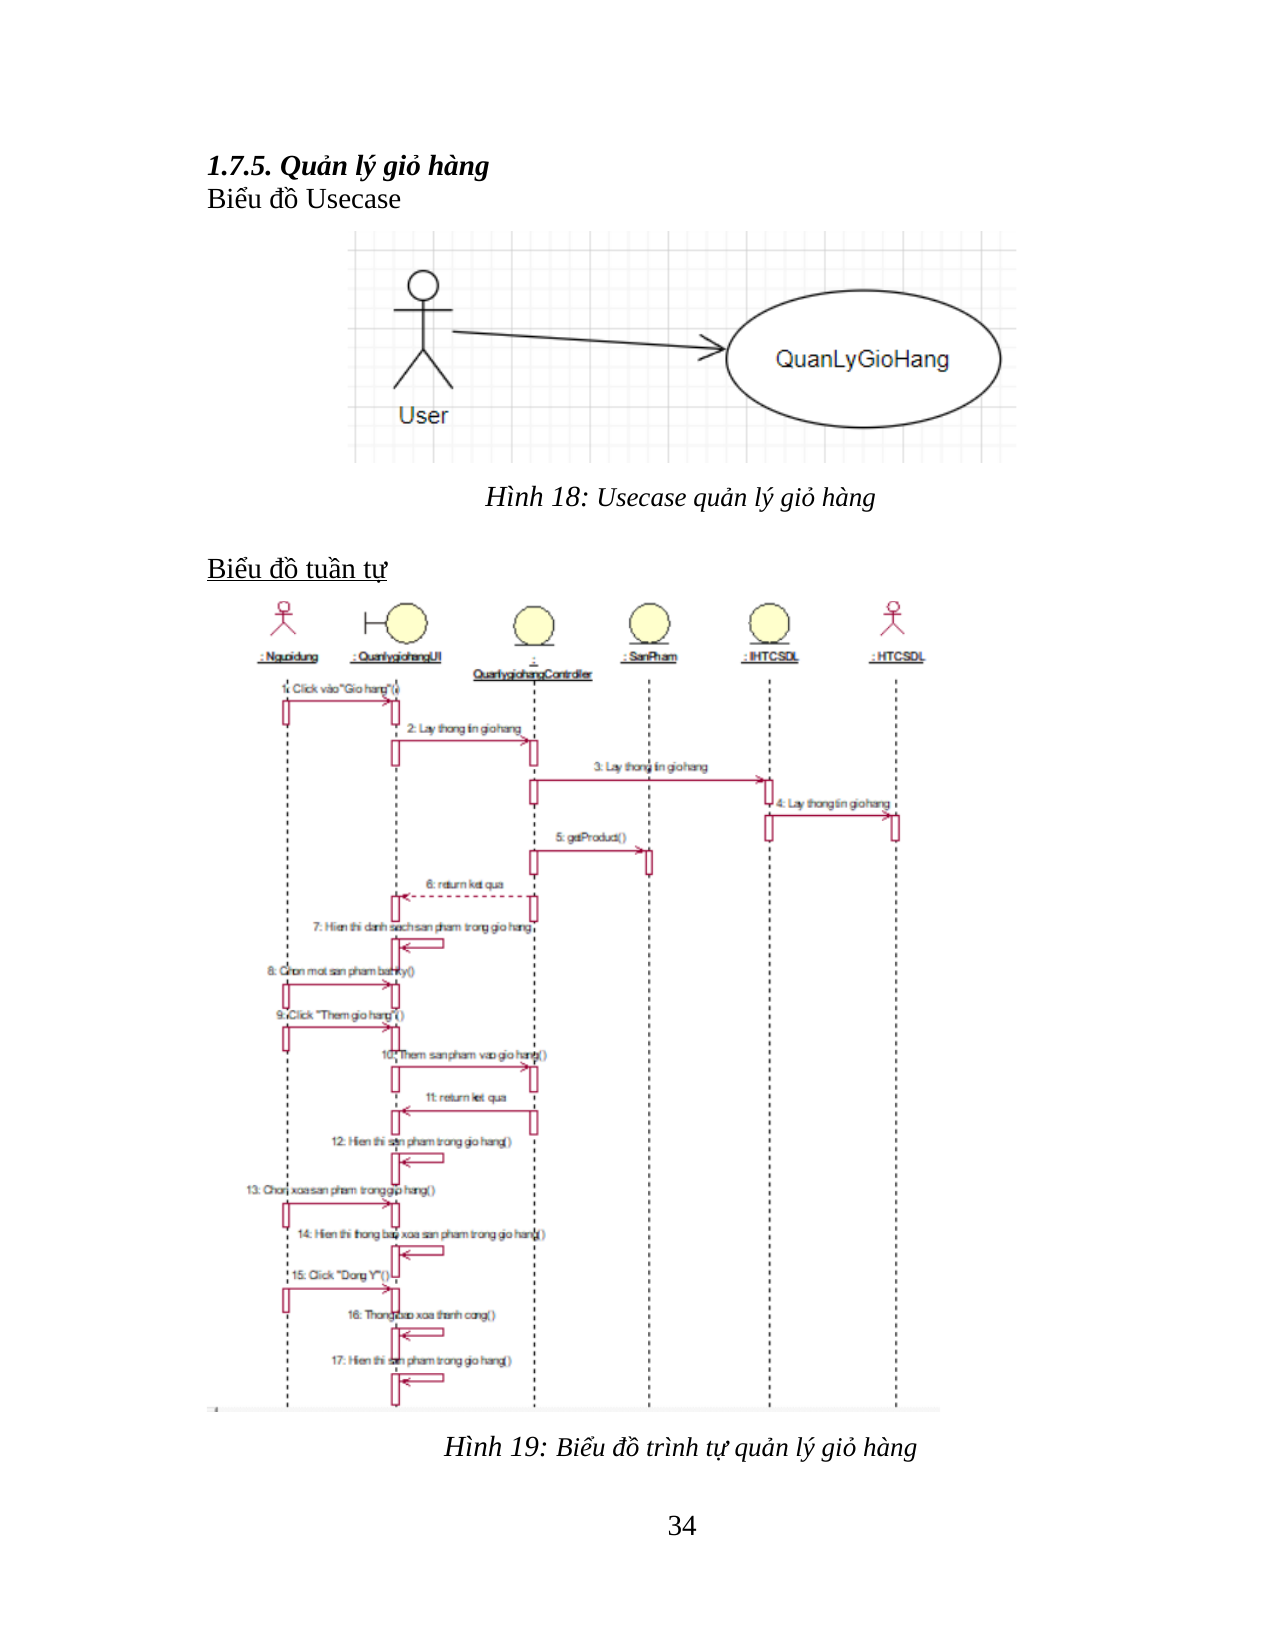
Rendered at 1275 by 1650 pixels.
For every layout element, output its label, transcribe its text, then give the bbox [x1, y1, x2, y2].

picture [206, 601, 941, 1412]
text Biểu đồ tuần tự [207, 551, 1157, 584]
subtitle 1.7.5. Quản lý giỏ hàng [207, 148, 1157, 181]
text Hình 18: Usecase quản lý giỏ hàng [207, 479, 1157, 513]
text Biểu đồ Usecase [207, 181, 1157, 215]
picture [347, 231, 1017, 463]
text Hình 19: Biểu đồ trình tự quản lý giỏ hàng [207, 1429, 1157, 1462]
